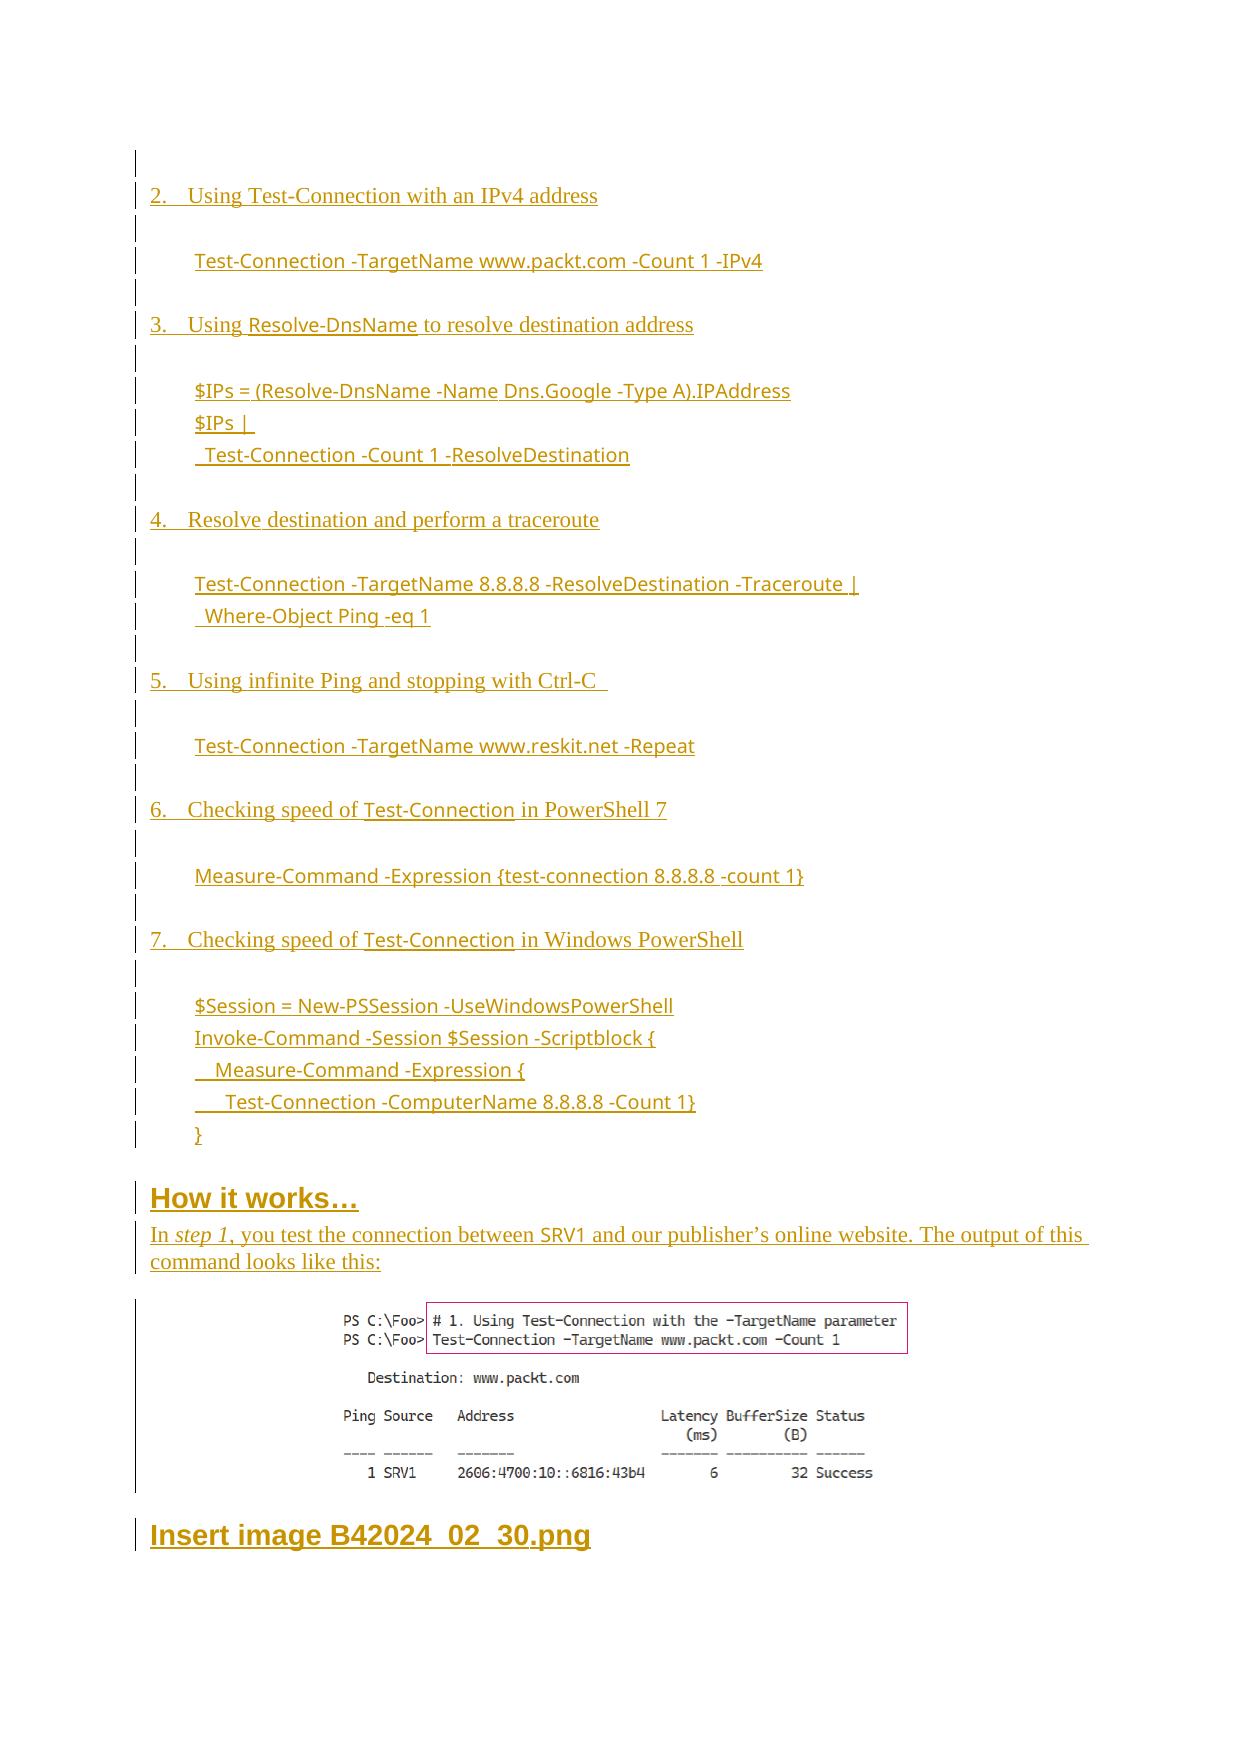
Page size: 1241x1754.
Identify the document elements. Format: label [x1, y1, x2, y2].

picture [326, 1299, 914, 1493]
